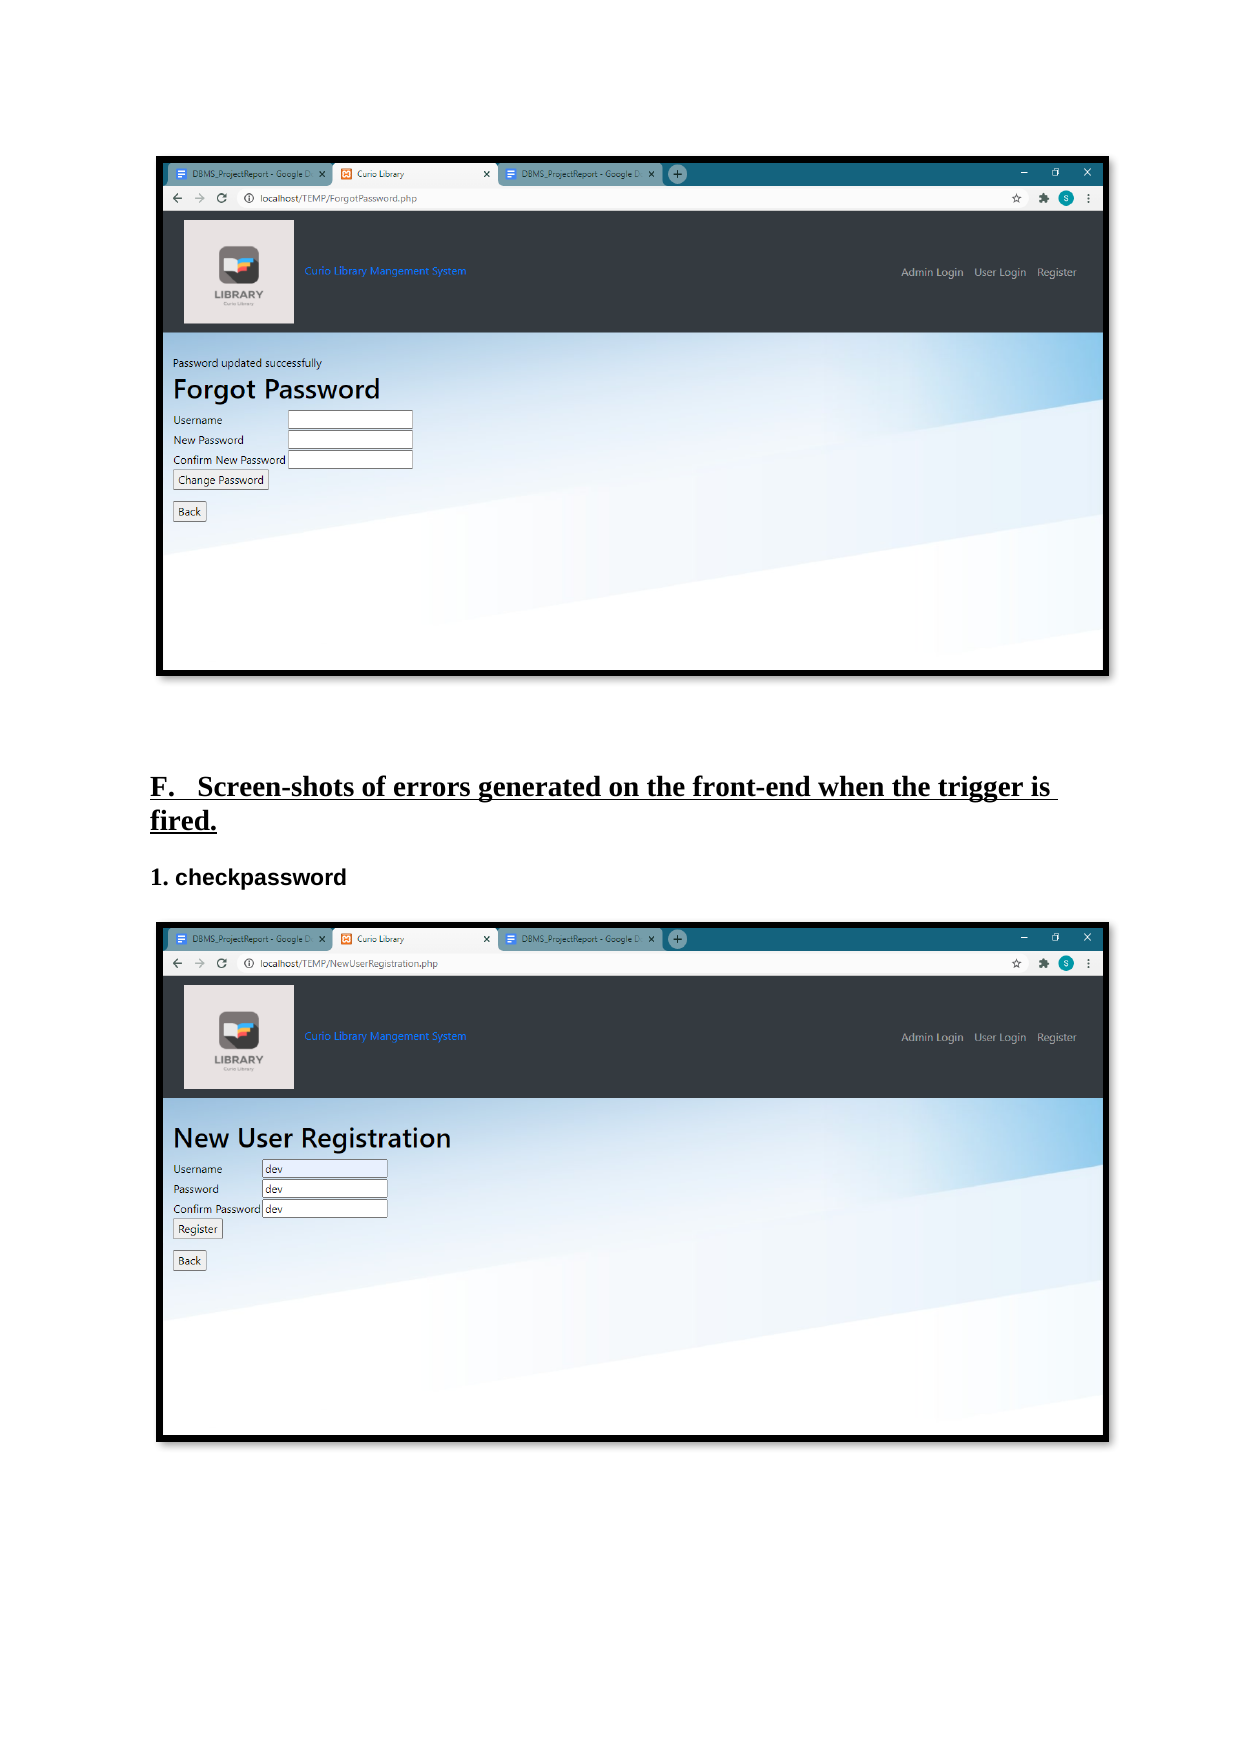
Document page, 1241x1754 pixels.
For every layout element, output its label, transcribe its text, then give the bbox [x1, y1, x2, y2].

text F. Screen-shots of errors generated on the front-end when the trigger is fired. [150, 769, 1090, 837]
picture [163, 163, 1103, 670]
picture [163, 928, 1103, 1435]
text 1. checkpassword [150, 862, 1090, 890]
